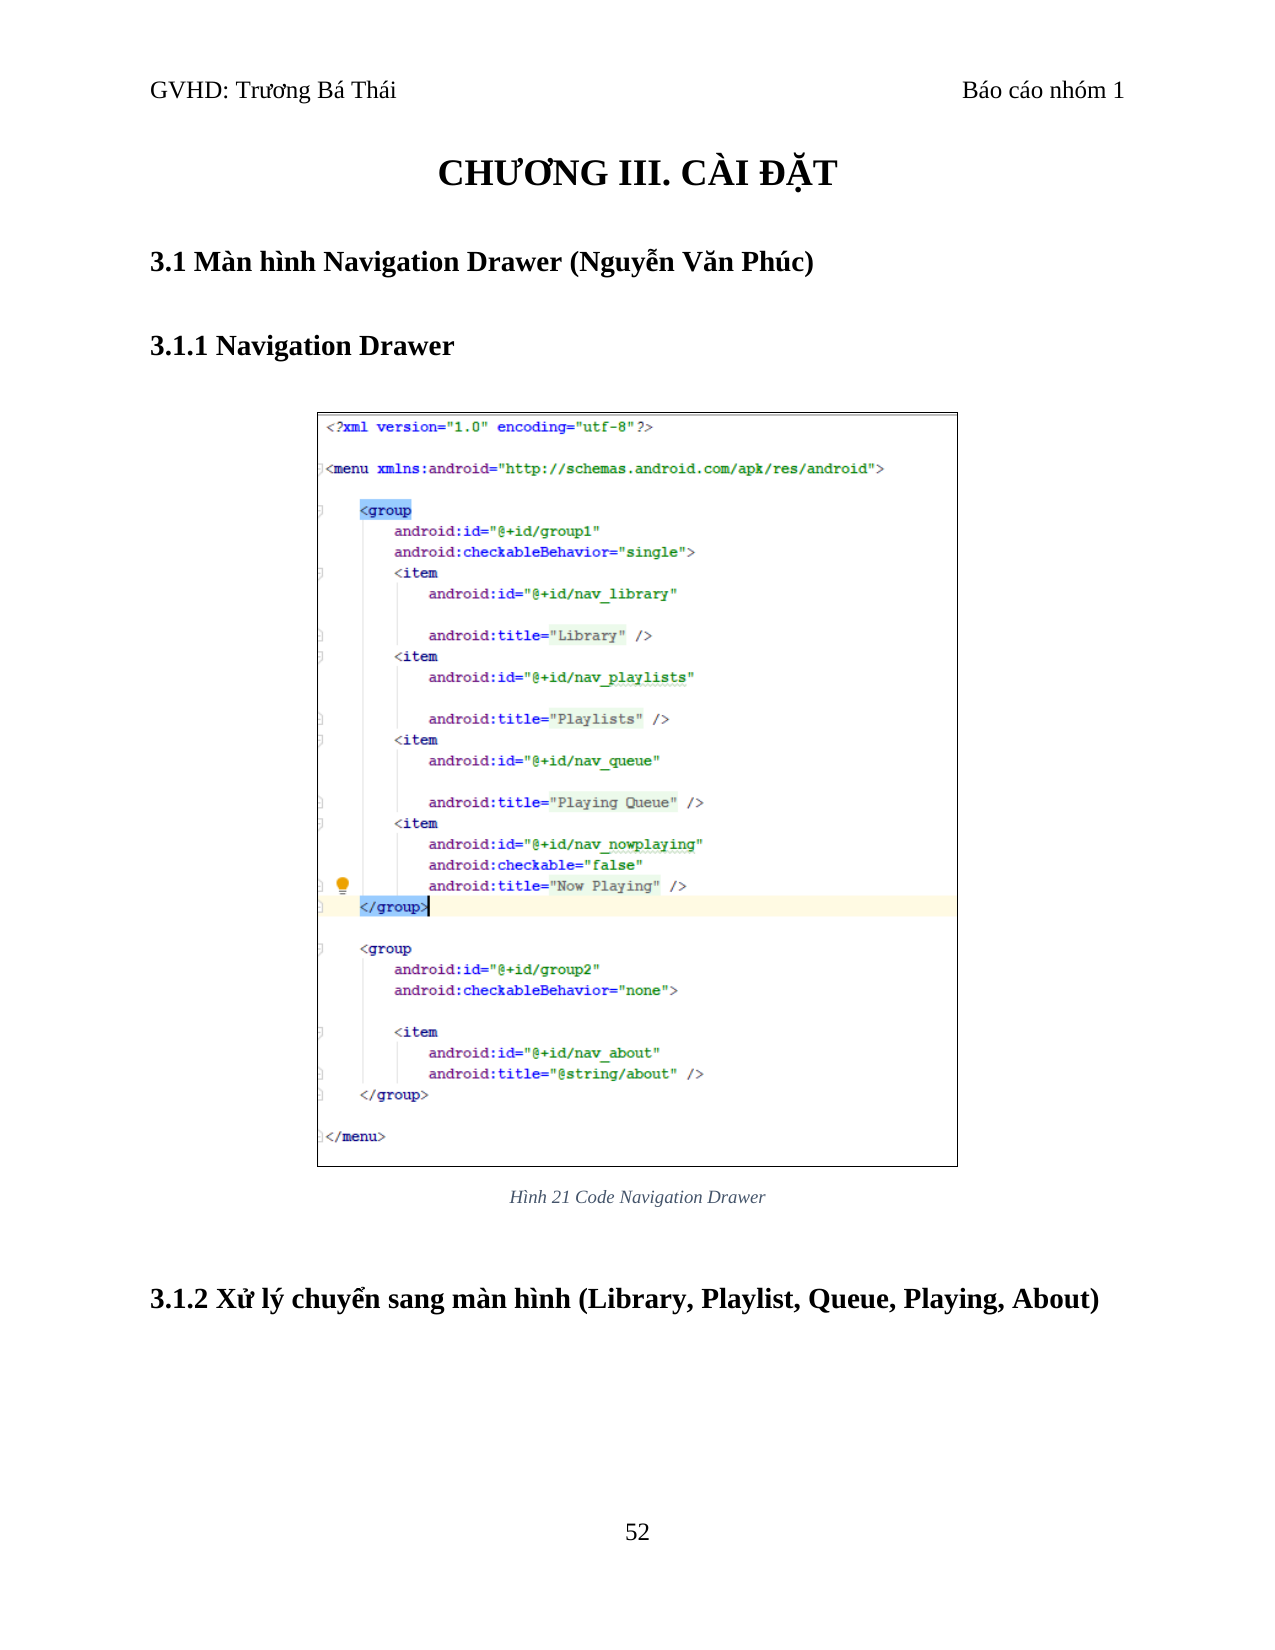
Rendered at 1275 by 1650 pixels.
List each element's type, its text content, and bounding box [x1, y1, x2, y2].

subtitle 3.1.2 Xử lý chuyển sang màn hình (Library, Playlist, Queue, Playing, About) [150, 1281, 1125, 1314]
picture [318, 413, 957, 1166]
subtitle 3.1.1 Navigation Drawer [150, 328, 1125, 362]
subtitle 3.1 Màn hình Navigation Drawer (Nguyễn Văn Phúc) [150, 244, 1125, 278]
subtitle CHƯƠNG III. CÀI ĐẶT [150, 150, 1125, 193]
